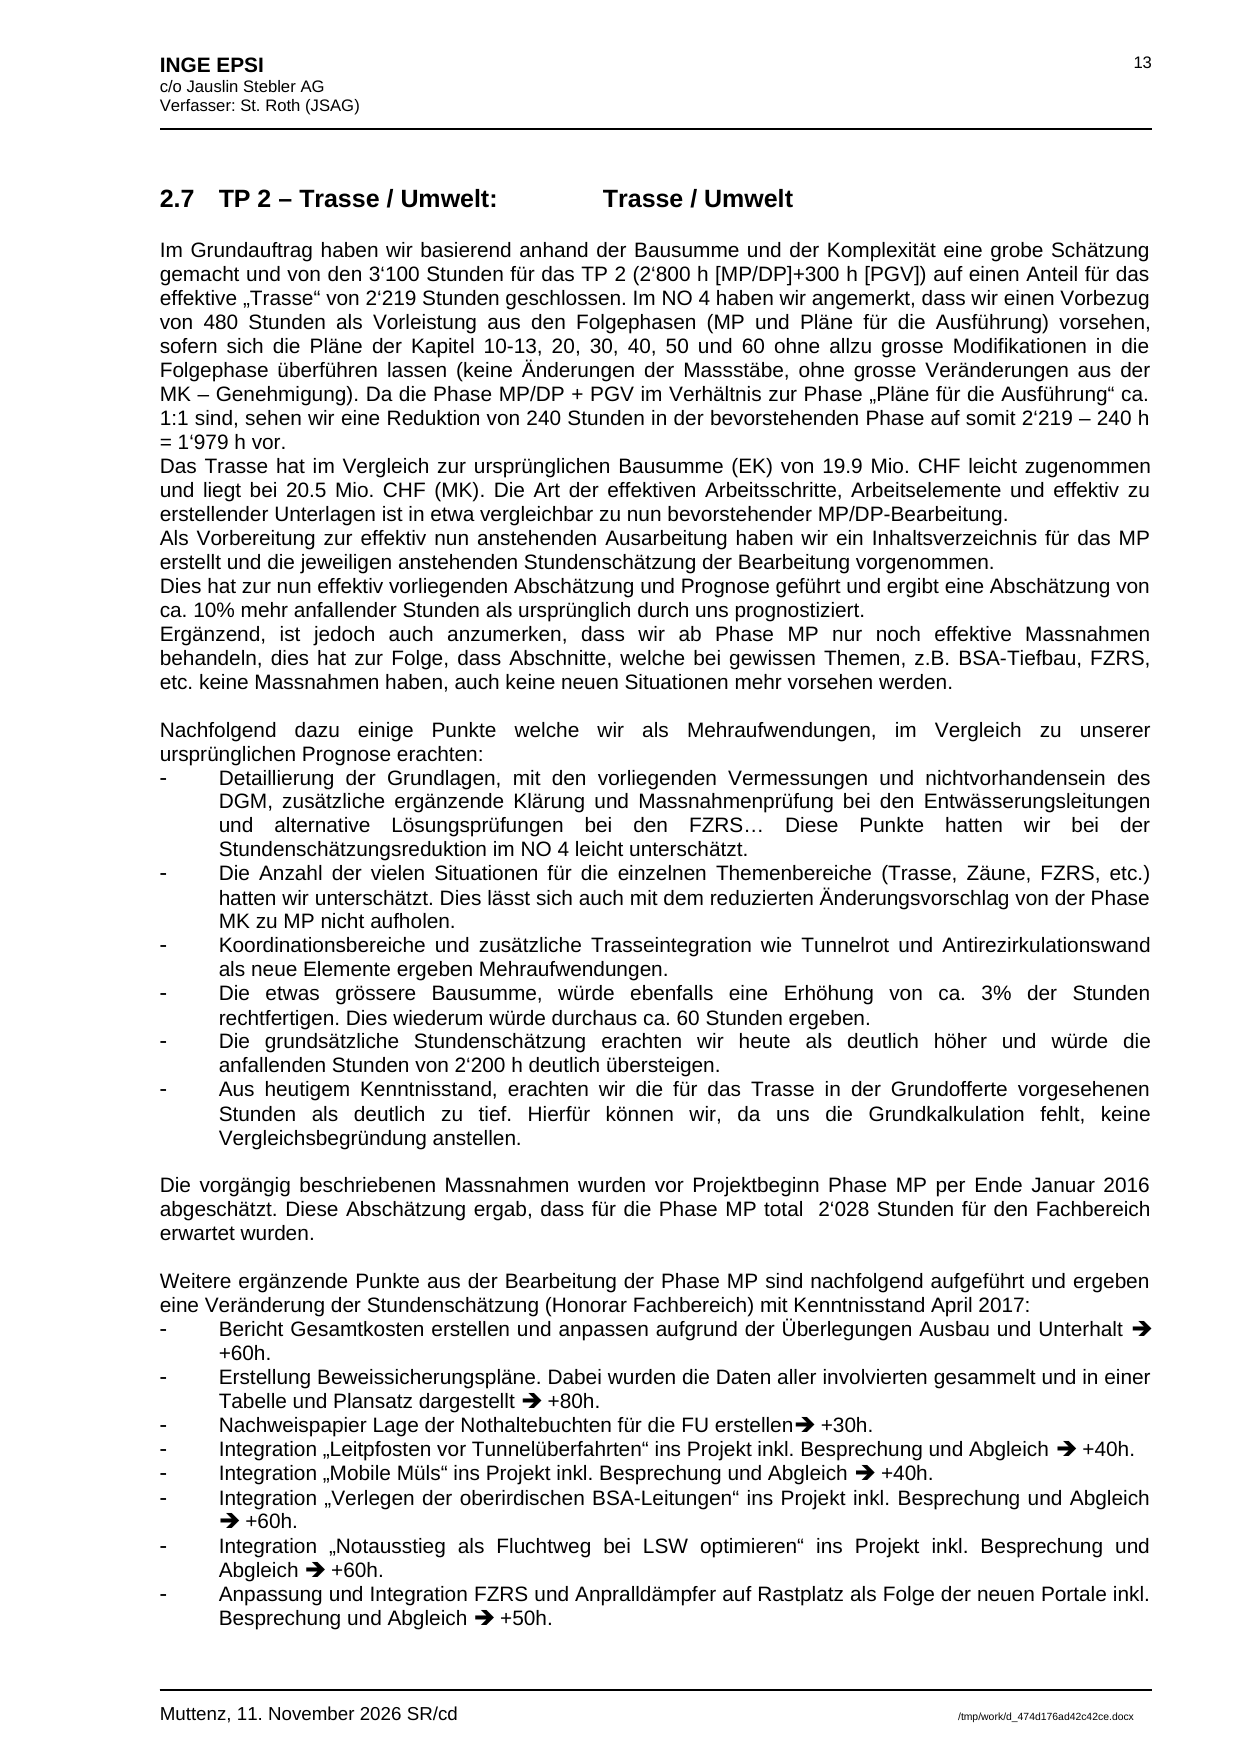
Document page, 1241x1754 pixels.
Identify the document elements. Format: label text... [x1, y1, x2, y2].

text Als Vorbereitung zur effektiv nun anstehenden Ausarbeitung haben wir ein Inhaltsverzeichnis für das MP erstellt und die jeweiligen anstehenden Stundenschätzung der Bearbeitung vorgenommen. [159, 526, 1152, 574]
list Die Anzahl der vielen Situationen für die einzelnen Themenbereiche (Trasse, Zäune, FZRS, etc.) hatten wir unterschätzt. Dies lässt sich auch mit dem reduzierten Änderungsvorschlag von der Phase MK zu MP nicht aufholen. [159, 861, 1152, 933]
list Die grundsätzliche Stundenschätzung erachten wir heute als deutlich höher und würde die anfallenden Stunden von 2‘200 h deutlich übersteigen. [159, 1029, 1152, 1077]
list Detaillierung der Grundlagen, mit den vorliegenden Vermessungen und nichtvorhandensein des DGM, zusätzliche ergänzende Klärung und Massnahmenprüfung bei den Entwässerungsleitungen und alternative Lösungsprüfungen bei den FZRS… Diese Punkte hatten wir bei der Stundenschätzungsreduktion im NO 4 leicht unterschätzt. [159, 765, 1152, 861]
subtitle TP 2 – Trasse / Umwelt: Trasse / Umwelt [159, 184, 1152, 213]
list Aus heutigem Kenntnisstand, erachten wir die für das Trasse in der Grundofferte vorgesehenen Stunden als deutlich zu tief. Hierfür können wir, da uns die Grundkalkulation fehlt, keine Vergleichsbegründung anstellen. [159, 1077, 1152, 1149]
text Nachfolgend dazu einige Punkte welche wir als Mehraufwendungen, im Vergleich zu unserer ursprünglichen Prognose erachten: [159, 717, 1152, 765]
list Koordinationsbereiche und zusätzliche Trasseintegration wie Tunnelrot und Antirezirkulationswand als neue Elemente ergeben Mehraufwendungen. [159, 933, 1152, 981]
list Erstellung Beweissicherungspläne. Dabei wurden die Daten aller involvierten gesammelt und in einer Tabelle und Plansatz dargestellt +80h. [159, 1365, 1152, 1413]
text Im Grundauftrag haben wir basierend anhand der Bausumme und der Komplexität eine grobe Schätzung gemacht und von den 3‘100 Stunden für das TP 2 (2‘800 h [MP/DP]+300 h [PGV]) auf einen Anteil für das effektive „Trasse“ von 2‘219 Stunden geschlossen. Im NO 4 haben wir angemerkt, dass wir einen Vorbezug von 480 Stunden als Vorleistung aus den Folgephasen (MP und Pläne für die Ausführung) vorsehen, sofern sich die Pläne der Kapitel 10-13, 20, 30, 40, 50 und 60 ohne allzu grosse Modifikationen in die Folgephase überführen lassen (keine Änderungen der Massstäbe, ohne grosse Veränderungen aus der MK – Genehmigung). Da die Phase MP/DP + PGV im Verhältnis zur Phase „Pläne für die Ausführung“ ca. 1:1 sind, sehen wir eine Reduktion von 240 Stunden in der bevorstehenden Phase auf somit 2‘219 – 240 h = 1‘979 h vor. [159, 238, 1152, 454]
list Integration „Leitpfosten vor Tunnelüberfahrten“ ins Projekt inkl. Besprechung und Abgleich +40h. [159, 1437, 1152, 1461]
text Das Trasse hat im Vergleich zur ursprünglichen Bausumme (EK) von 19.9 Mio. CHF leicht zugenommen und liegt bei 20.5 Mio. CHF (MK). Die Art der effektiven Arbeitsschritte, Arbeitselemente und effektiv zu erstellender Unterlagen ist in etwa vergleichbar zu nun bevorstehender MP/DP-Bearbeitung. [159, 454, 1152, 526]
text Dies hat zur nun effektiv vorliegenden Abschätzung und Prognose geführt und ergibt eine Abschätzung von ca. 10% mehr anfallender Stunden als ursprünglich durch uns prognostiziert. [159, 574, 1152, 622]
text Weitere ergänzende Punkte aus der Bearbeitung der Phase MP sind nachfolgend aufgeführt und ergeben eine Veränderung der Stundenschätzung (Honorar Fachbereich) mit Kenntnisstand April 2017: [159, 1269, 1152, 1317]
text Die vorgängig beschriebenen Massnahmen wurden vor Projektbeginn Phase MP per Ende Januar 2016 abgeschätzt. Diese Abschätzung ergab, dass für die Phase MP total 2‘028 Stunden für den Fachbereich erwartet wurden. [159, 1173, 1152, 1245]
list Integration „Verlegen der oberirdischen BSA-Leitungen“ ins Projekt inkl. Besprechung und Abgleich +60h. [159, 1485, 1152, 1533]
list Integration „Notausstieg als Fluchtweg bei LSW optimieren“ ins Projekt inkl. Besprechung und Abgleich +60h. [159, 1533, 1152, 1582]
text Ergänzend, ist jedoch auch anzumerken, dass wir ab Phase MP nur noch effektive Massnahmen behandeln, dies hat zur Folge, dass Abschnitte, welche bei gewissen Themen, z.B. BSA-Tiefbau, FZRS, etc. keine Massnahmen haben, auch keine neuen Situationen mehr vorsehen werden. [159, 622, 1152, 693]
list Nachweispapier Lage der Nothaltebuchten für die FU erstellen +30h. [159, 1413, 1152, 1437]
list Integration „Mobile Müls“ ins Projekt inkl. Besprechung und Abgleich +40h. [159, 1461, 1152, 1485]
list Bericht Gesamtkosten erstellen und anpassen aufgrund der Überlegungen Ausbau und Unterhalt +60h. [159, 1317, 1152, 1365]
list Anpassung und Integration FZRS und Anpralldämpfer auf Rastplatz als Folge der neuen Portale inkl. Besprechung und Abgleich +50h. [159, 1582, 1152, 1630]
list Die etwas grössere Bausumme, würde ebenfalls eine Erhöhung von ca. 3% der Stunden rechtfertigen. Dies wiederum würde durchaus ca. 60 Stunden ergeben. [159, 981, 1152, 1029]
